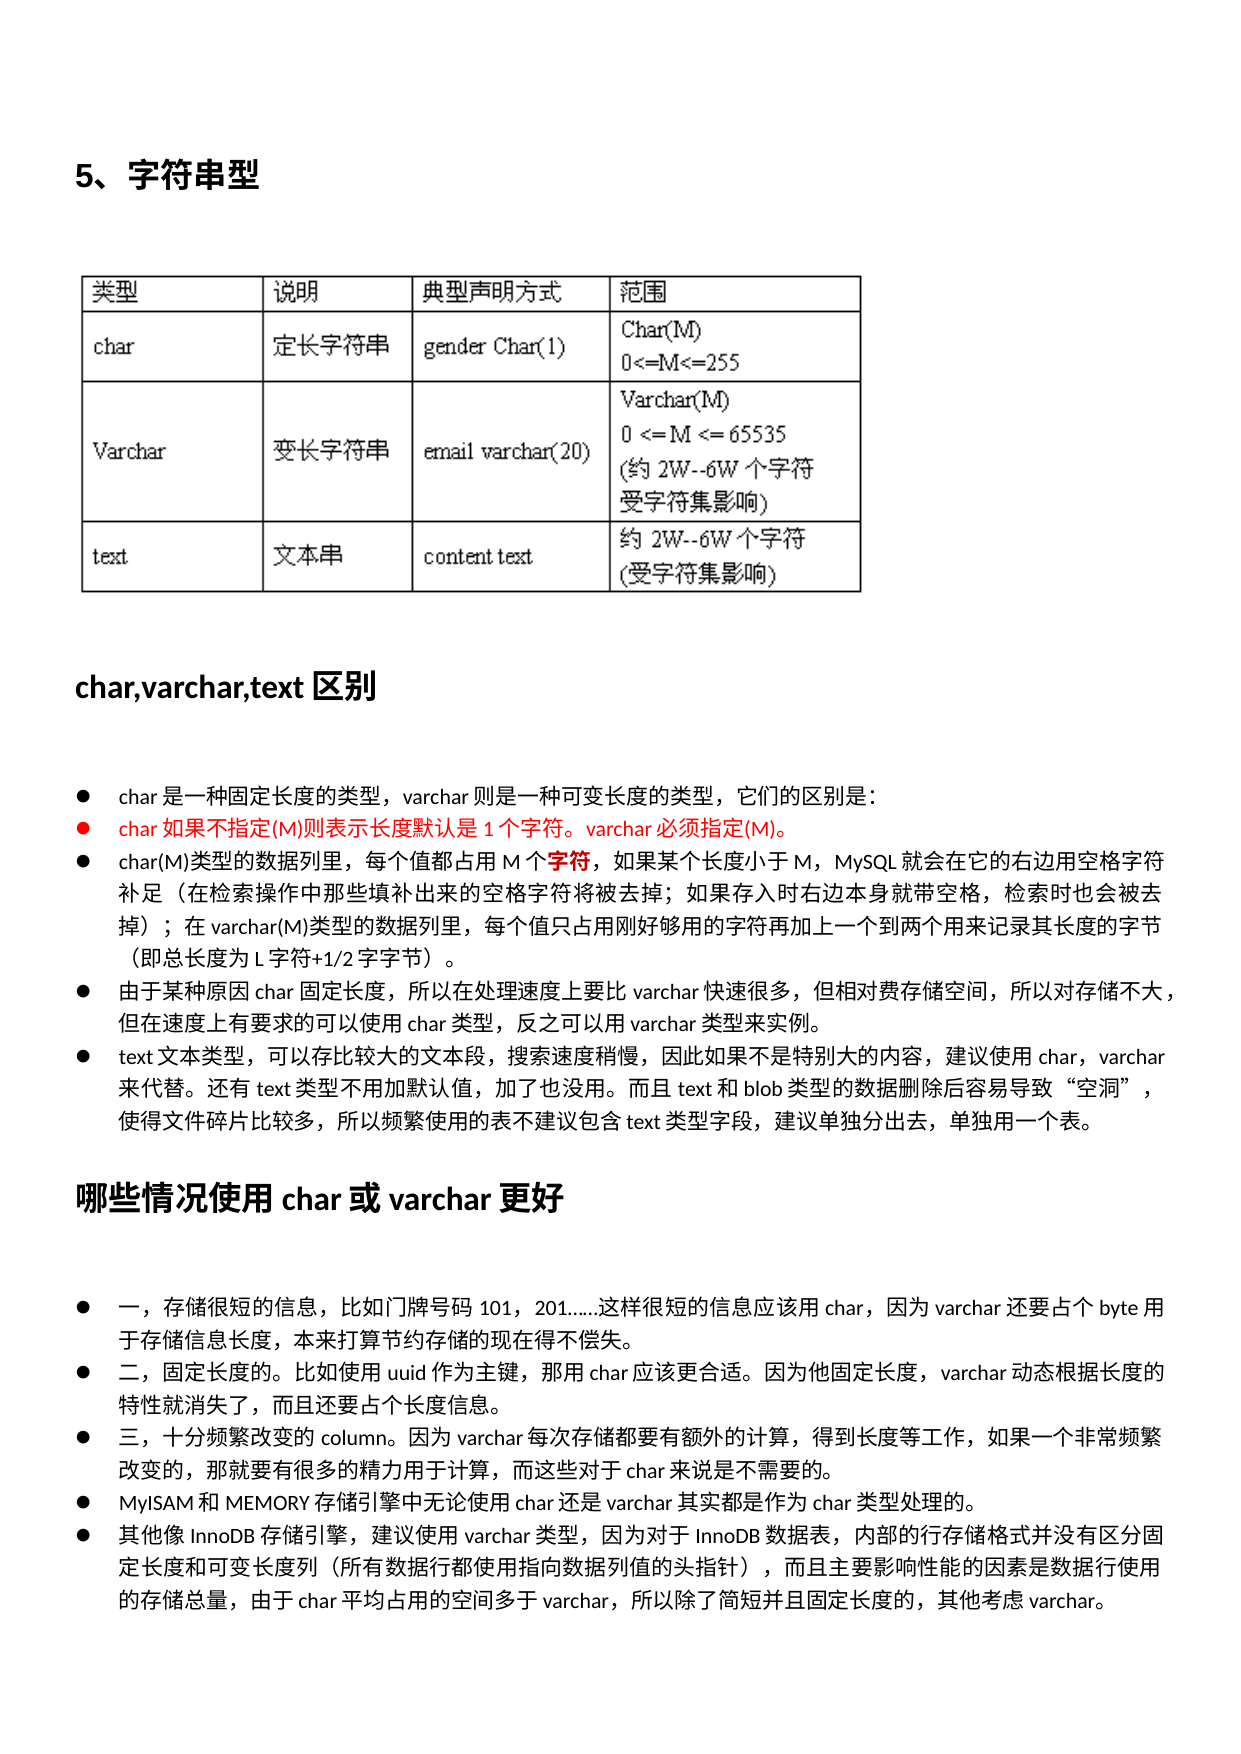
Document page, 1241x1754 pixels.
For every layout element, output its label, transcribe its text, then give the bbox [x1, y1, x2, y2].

subtitle char,varchar,text区别 [75, 652, 1165, 717]
list char如果不指定(M)则表示长度默认是1个字符。varchar必须指定(M)。 [75, 811, 1165, 843]
list 二，固定长度的。比如使用uuid作为主键，那用char应该更合适。因为他固定长度，varchar动态根据长度的特性就消失了，而且还要占个长度信息。 [75, 1355, 1165, 1420]
list 由于某种原因char 固定长度，所以在处理速度上要比varchar快速很多，但相对费存储空间，所以对存储不大，但在速度上有要求的可以使用char类型，反之可以用varchar类型来实例。 [75, 973, 1165, 1038]
list text文本类型，可以存比较大的文本段，搜索速度稍慢，因此如果不是特别大的内容，建议使用char，varchar来代替。还有text类型不用加默认值，加了也没用。而且text和blob类型的数据删除后容易导致“空洞”，使得文件碎片比较多，所以频繁使用的表不建议包含text类型字段，建议单独分出去，单独用一个表。 [75, 1038, 1165, 1136]
list 一，存储很短的信息，比如门牌号码101，201……这样很短的信息应该用char，因为varchar还要占个byte用于存储信息长度，本来打算节约存储的现在得不偿失。 [75, 1290, 1165, 1355]
subtitle 5、字符串型 [75, 140, 1165, 205]
list 三，十分频繁改变的column。因为varchar每次存储都要有额外的计算，得到长度等工作，如果一个非常频繁改变的，那就要有很多的精力用于计算，而这些对于char来说是不需要的。 [75, 1420, 1165, 1485]
list MyISAM和MEMORY存储引擎中无论使用char还是varchar其实都是作为char类型处理的。 [75, 1485, 1165, 1517]
list char是一种固定长度的类型，varchar则是一种可变长度的类型，它们的区别是： [75, 778, 1165, 811]
list 其他像InnoDB存储引擎，建议使用varchar类型，因为对于InnoDB数据表，内部的行存储格式并没有区分固定长度和可变长度列（所有数据行都使用指向数据列值的头指针），而且主要影响性能的因素是数据行使用的存储总量，由于char平均占用的空间多于varchar，所以除了简短并且固定长度的，其他考虑varchar。 [75, 1517, 1165, 1615]
subtitle 哪些情况使用char或varchar更好 [75, 1163, 1165, 1228]
list char(M)类型的数据列里，每个值都占用M个字符，如果某个长度小于M，MySQL就会在它的右边用空格字符补足（在检索操作中那些填补出来的空格字符将被去掉；如果存入时右边本身就带空格，检索时也会被去掉）；在varchar(M)类型的数据列里，每个值只占用刚好够用的字符再加上一个到两个用来记录其长度的字节（即总长度为L字符+1/2字字节）。 [75, 843, 1165, 973]
picture [75, 267, 870, 601]
